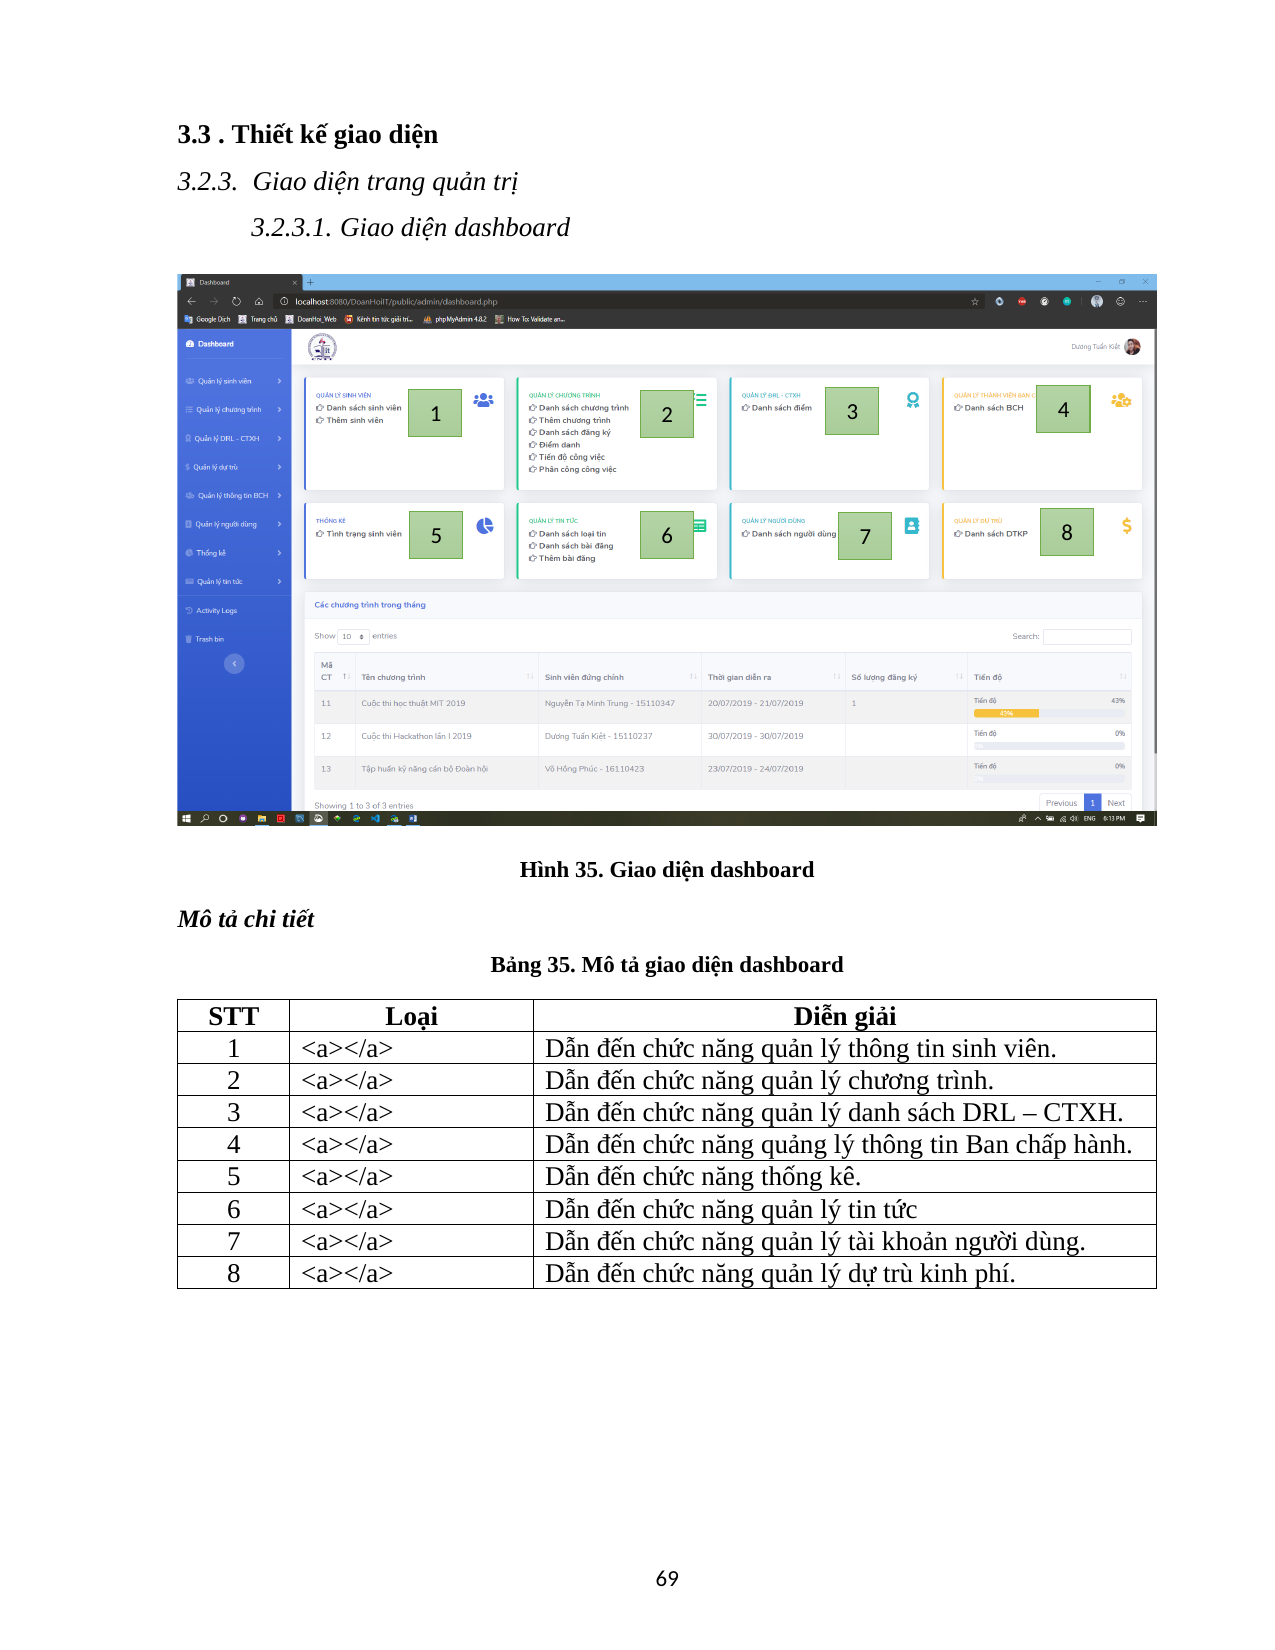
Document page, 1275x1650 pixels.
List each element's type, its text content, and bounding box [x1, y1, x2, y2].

table_cell <a></a> [290, 1064, 533, 1095]
table_cell <a></a> [290, 1257, 533, 1288]
table_header STT [178, 1000, 289, 1031]
picture [177, 274, 1157, 826]
table_cell Dẫn đến chức năng quản lý tin tức [534, 1193, 1156, 1224]
list Giao diện dashboard [251, 211, 1157, 243]
table_cell 1 [178, 1032, 289, 1063]
table_cell <a></a> [290, 1193, 533, 1224]
table_cell Dẫn đến chức năng quản lý danh sách DRL – CTXH. [534, 1096, 1156, 1127]
table_cell <a></a> [290, 1161, 533, 1192]
text Hình 35. Giao diện dashboard [177, 856, 1157, 883]
text Bảng 35. Mô tả giao diện dashboard [177, 951, 1157, 978]
table_cell 3 [178, 1096, 289, 1127]
table_cell Dẫn đến chức năng thống kê. [534, 1161, 1156, 1192]
table_cell <a></a> [290, 1032, 533, 1063]
table_header Diễn giải [534, 1000, 1156, 1031]
table_cell 4 [178, 1128, 289, 1159]
text Mô tả chi tiết [177, 904, 1157, 932]
table_cell <a></a> [290, 1128, 533, 1159]
table_cell Dẫn đến chức năng quản lý tài khoản người dùng. [534, 1225, 1156, 1256]
table_cell 5 [178, 1161, 289, 1192]
table_cell Dẫn đến chức năng quản lý thông tin sinh viên. [534, 1032, 1156, 1063]
table_cell <a></a> [290, 1225, 533, 1256]
list 3.3 . Thiết kế giao diện [177, 118, 1157, 149]
table_cell Dẫn đến chức năng quản lý chương trình. [534, 1064, 1156, 1095]
table_cell 2 [178, 1064, 289, 1095]
table_cell 8 [178, 1257, 289, 1288]
table_header Loại [290, 1000, 533, 1031]
list Giao diện trang quản trị [177, 165, 1157, 196]
table_cell 7 [178, 1225, 289, 1256]
table_cell Dẫn đến chức năng quản lý dự trù kinh phí. [534, 1257, 1156, 1288]
table_cell <a></a> [290, 1096, 533, 1127]
table_cell 6 [178, 1193, 289, 1224]
table_cell Dẫn đến chức năng quảng lý thông tin Ban chấp hành. [534, 1128, 1156, 1159]
